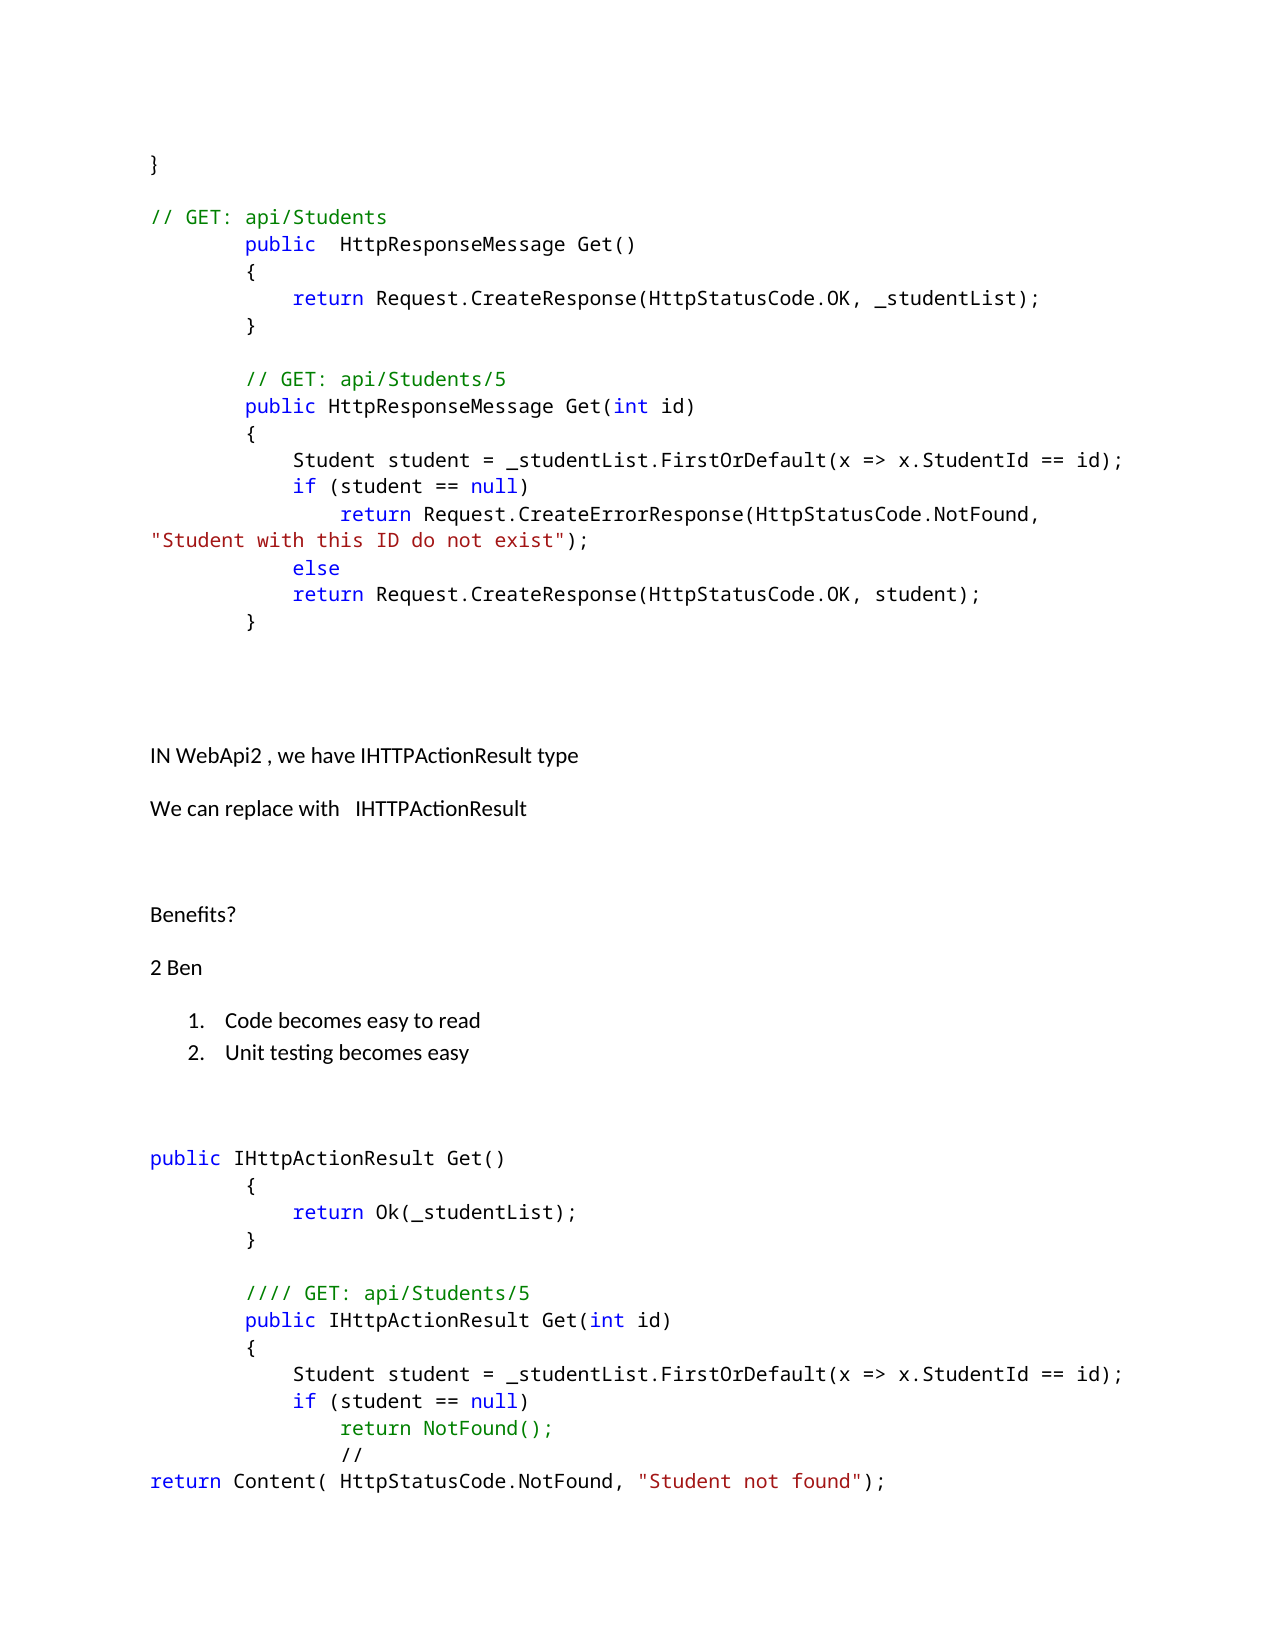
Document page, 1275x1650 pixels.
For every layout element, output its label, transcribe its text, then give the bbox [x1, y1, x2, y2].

list Unit testing becomes easy [187, 1038, 1125, 1066]
text } [150, 608, 1125, 635]
text if (student == null) [150, 473, 1125, 500]
text public IHttpActionResult Get(int id) [150, 1306, 1125, 1333]
text // GET: api/Students [150, 203, 1125, 230]
text return NotFound(); [150, 1414, 1125, 1441]
text } [150, 311, 1125, 338]
text { [150, 257, 1125, 284]
text public HttpResponseMessage Get() [150, 230, 1125, 257]
text } [150, 150, 1125, 178]
list Code becomes easy to read [187, 1006, 1125, 1034]
text IN WebApi2 , we have IHTTPActionResult type [150, 741, 1125, 769]
text public HttpResponseMessage Get(int id) [150, 392, 1125, 419]
text return Ok(_studentList); [150, 1198, 1125, 1225]
text { [150, 1333, 1125, 1360]
text // [150, 1441, 1125, 1468]
text 2 Ben [150, 953, 1125, 981]
text //// GET: api/Students/5 [150, 1279, 1125, 1306]
text return Request.CreateResponse(HttpStatusCode.OK, student); [150, 581, 1125, 608]
text public IHttpActionResult Get() [150, 1144, 1125, 1171]
text return Content( HttpStatusCode.NotFound, "Student not found"); [150, 1468, 1125, 1495]
text // GET: api/Students/5 [150, 365, 1125, 392]
text return Request.CreateErrorResponse(HttpStatusCode.NotFound, "Student with this ID do not exist"); [150, 500, 1125, 554]
text Benefits? [150, 900, 1125, 928]
text if (student == null) [150, 1387, 1125, 1414]
text Student student = _studentList.FirstOrDefault(x => x.StudentId == id); [150, 446, 1125, 473]
text Student student = _studentList.FirstOrDefault(x => x.StudentId == id); [150, 1360, 1125, 1387]
text else [150, 554, 1125, 581]
text return Request.CreateResponse(HttpStatusCode.OK, _studentList); [150, 284, 1125, 311]
text We can replace with IHTTPActionResult [150, 794, 1125, 822]
text { [150, 419, 1125, 446]
text } [150, 1225, 1125, 1252]
text { [150, 1171, 1125, 1198]
